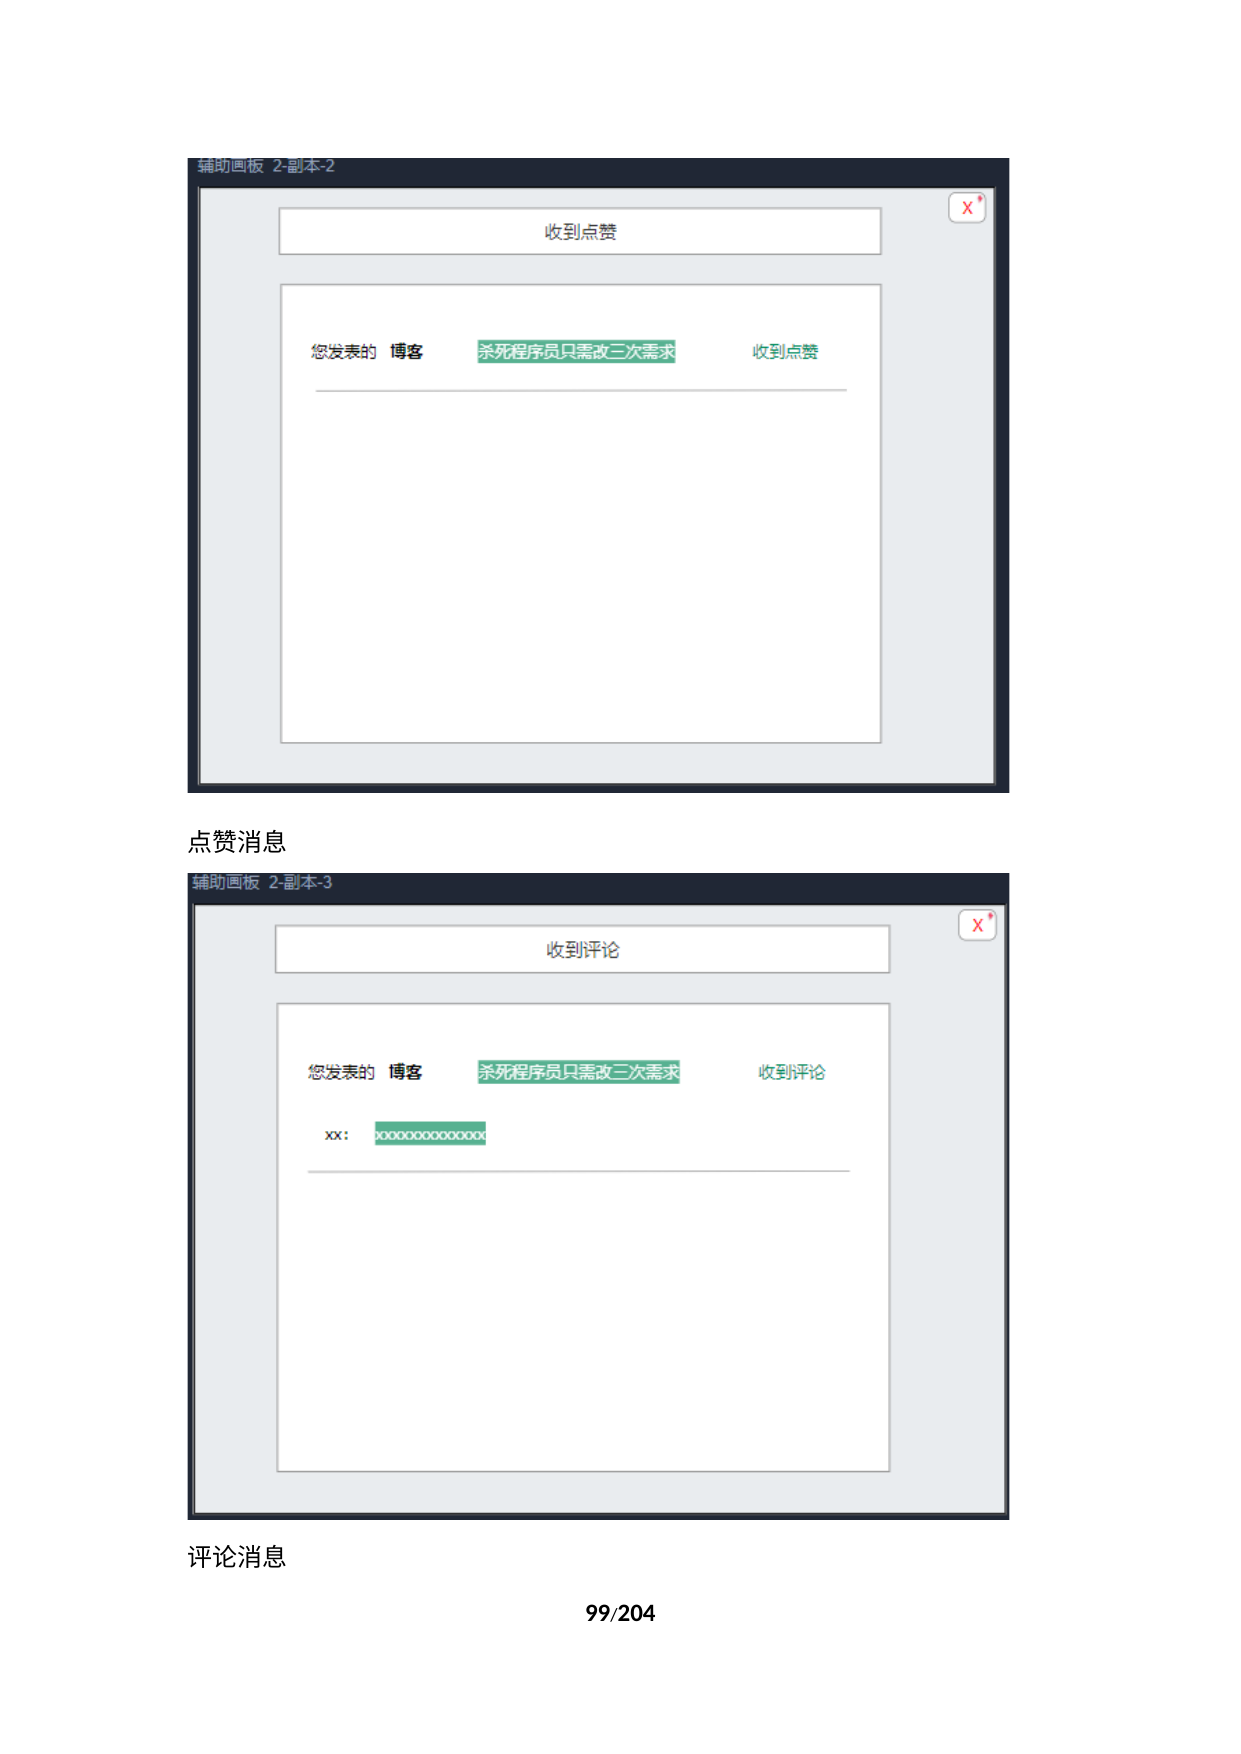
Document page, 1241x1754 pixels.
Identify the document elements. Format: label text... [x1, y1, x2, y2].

text 点赞消息 [187, 808, 1053, 873]
text 评论消息 [187, 1523, 1053, 1588]
